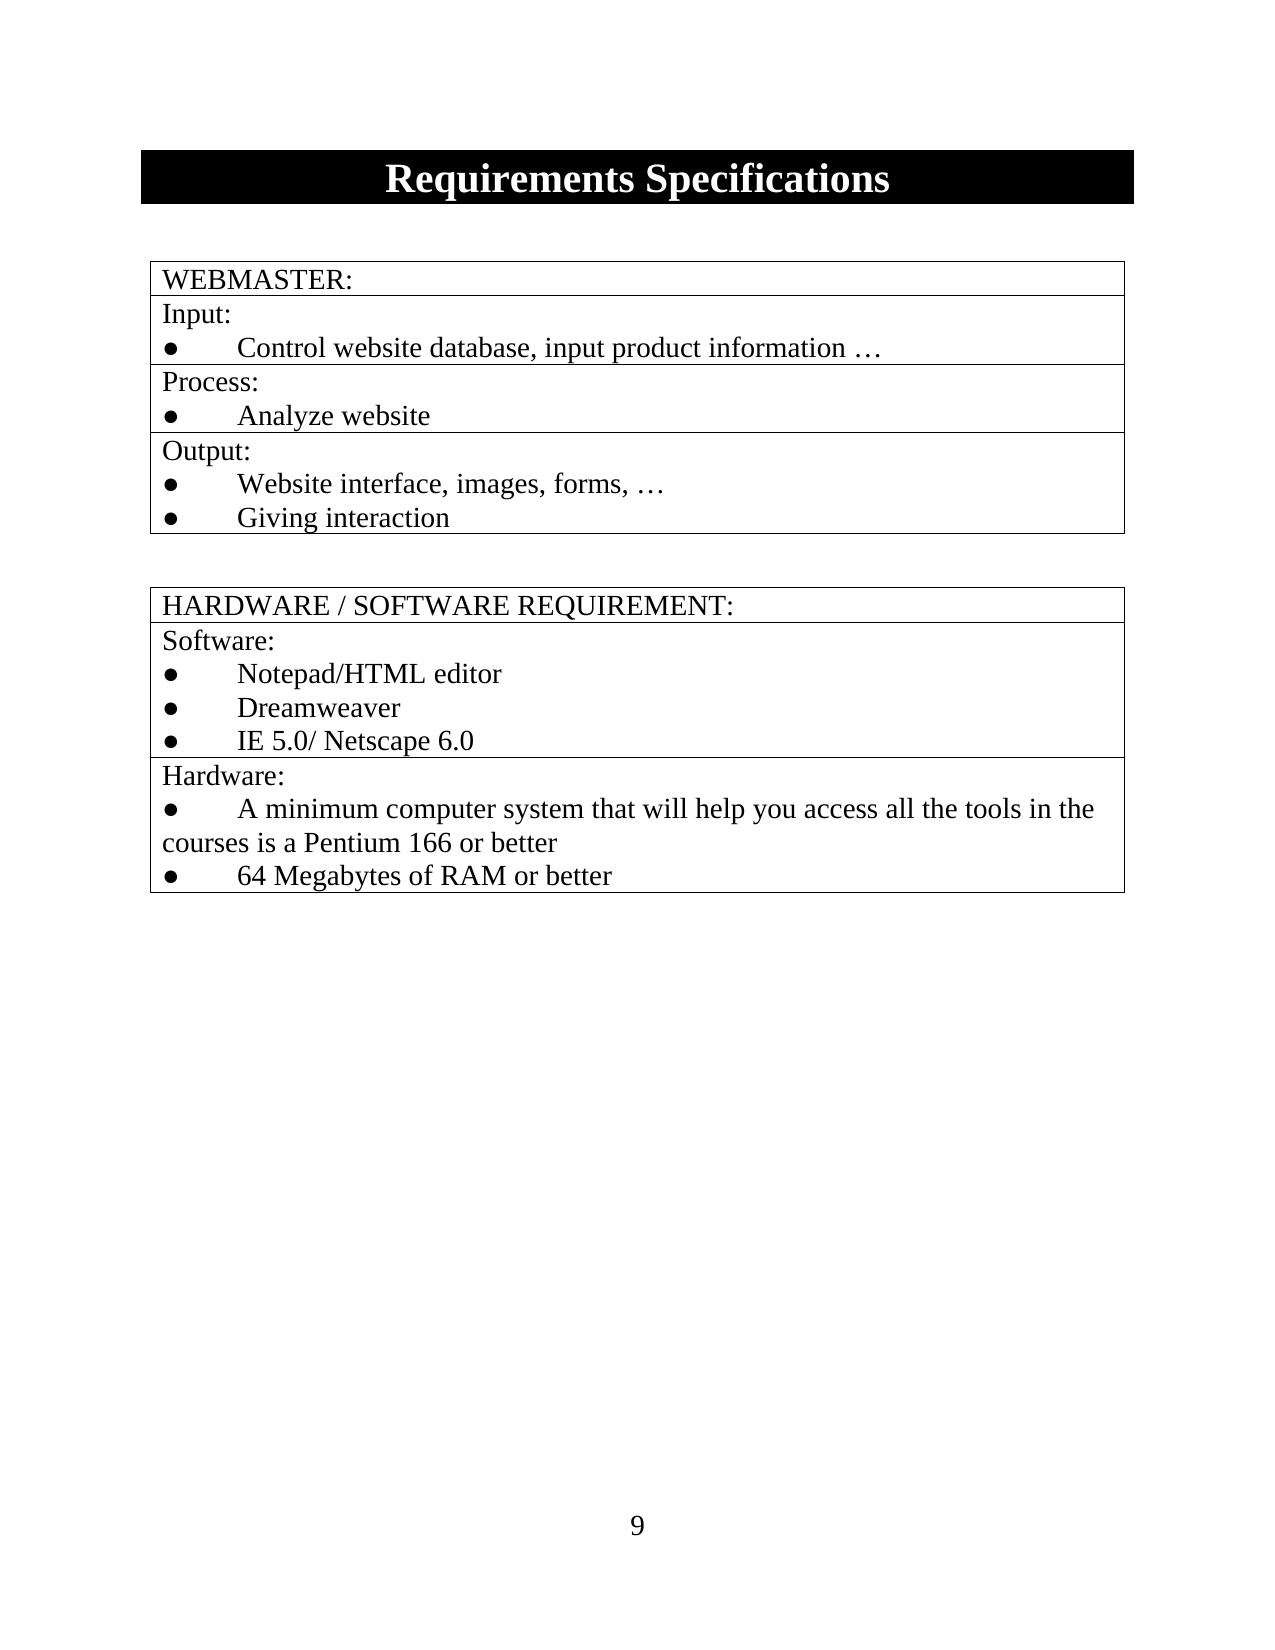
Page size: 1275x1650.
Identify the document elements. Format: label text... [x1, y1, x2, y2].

table_cell Output: ● Website interface, images, forms, … ● Giving interaction [151, 433, 1124, 533]
table_cell Software: ● Notepad/HTML editor ● Dreamweaver ● IE 5.0/ Netscape 6.0 [151, 623, 1124, 757]
table_cell Process: ● Analyze website [151, 365, 1124, 432]
subtitle Requirements Specifications [142, 151, 1133, 203]
table_header WEBMASTER: [151, 262, 1124, 295]
table_header HARDWARE / SOFTWARE REQUIREMENT: [151, 588, 1124, 622]
table_cell Input: ● Control website database, input product information … [151, 296, 1124, 363]
table_cell Hardware: ● A minimum computer system that will help you access all the tools in the courses is a Pentium 166 or better ● 64 Megabytes of RAM or better [151, 758, 1124, 892]
